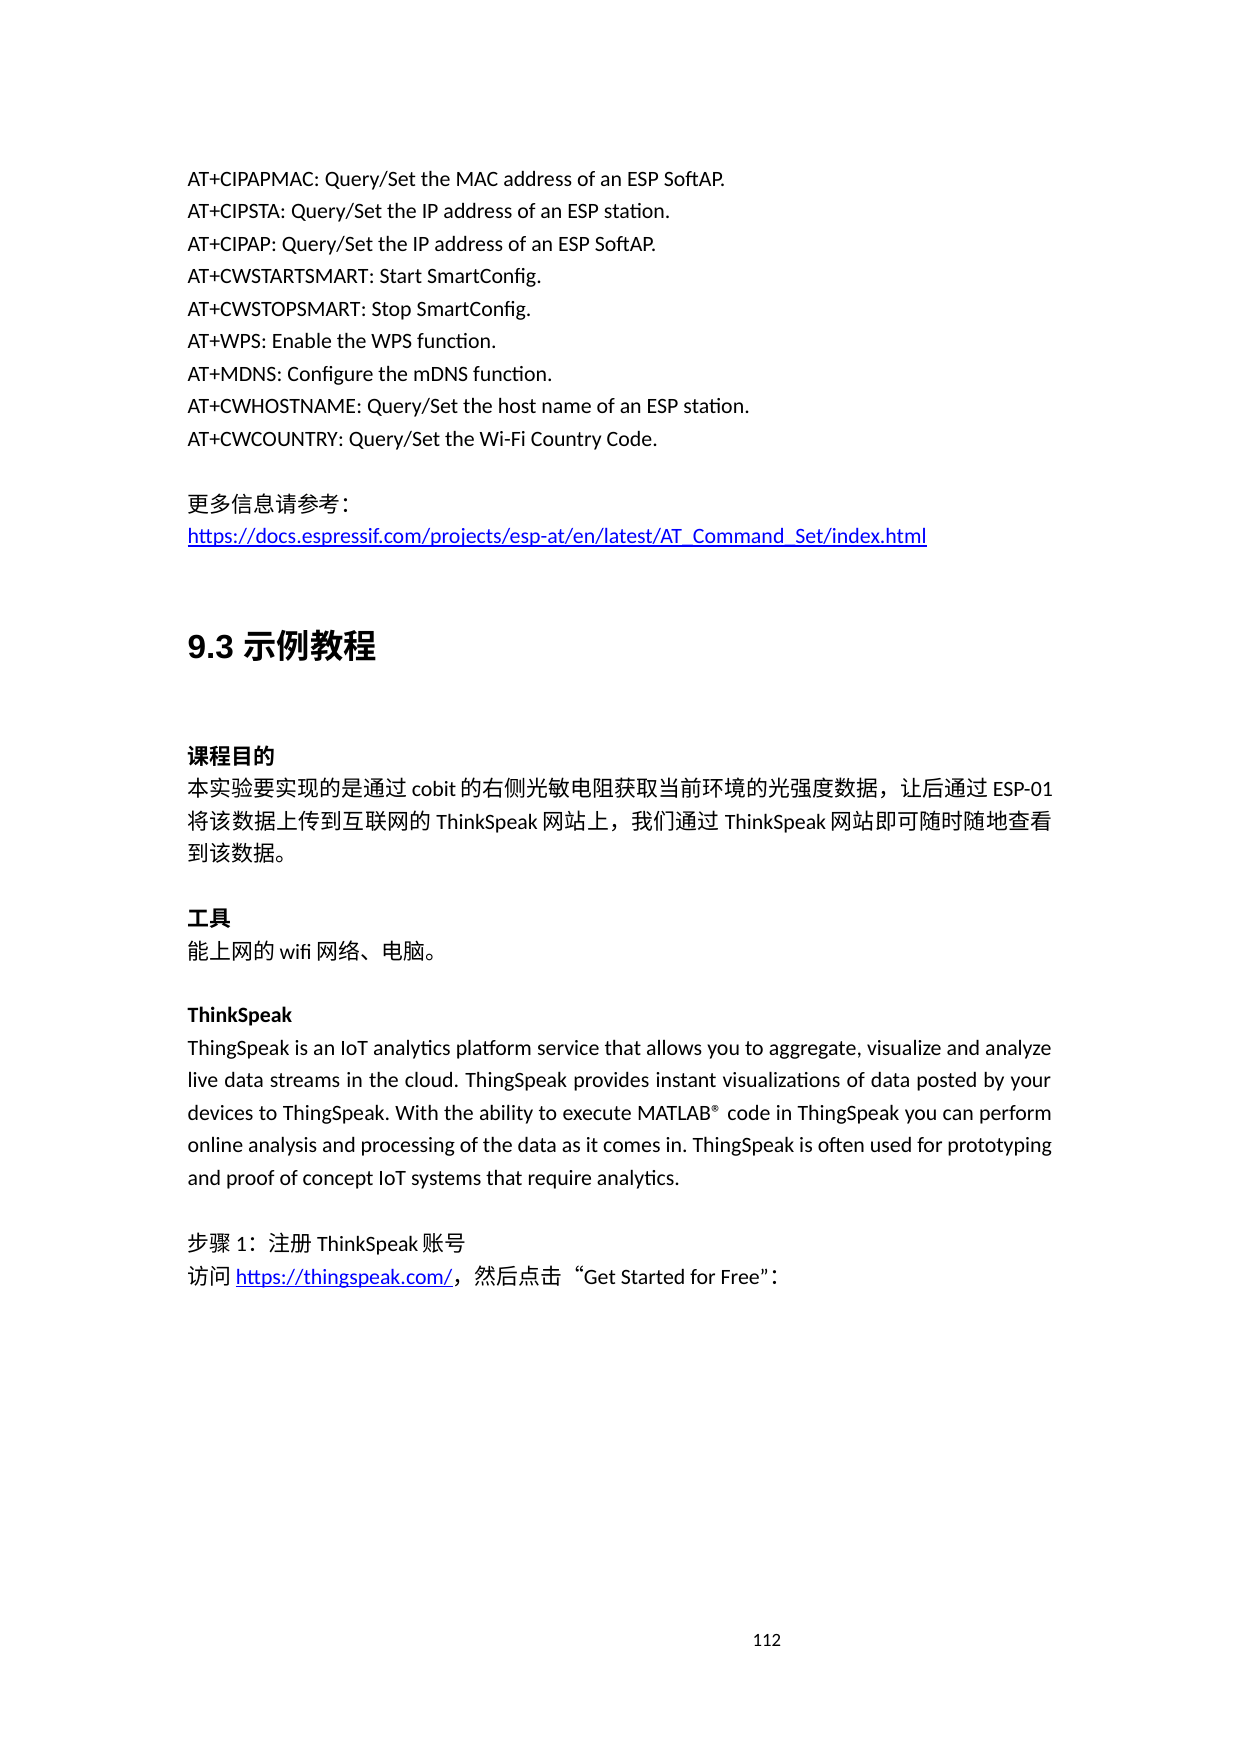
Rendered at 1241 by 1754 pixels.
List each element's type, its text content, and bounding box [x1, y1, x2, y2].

text 工具 [187, 901, 1053, 933]
text AT+MDNS: Configure the mDNS function. [187, 357, 1053, 389]
text AT+CIPAP: Query/Set the IP address of an ESP SoftAP. [187, 227, 1053, 259]
text 更多信息请参考： [187, 487, 1053, 519]
text AT+CWSTARTSMART: Start SmartConfig. [187, 259, 1053, 292]
text AT+CIPSTA: Query/Set the IP address of an ESP station. [187, 194, 1053, 227]
text AT+CWCOUNTRY: Query/Set the Wi-Fi Country Code. [187, 422, 1053, 454]
text ThinkSpeak [187, 998, 1053, 1031]
text AT+CWHOSTNAME: Query/Set the host name of an ESP station. [187, 389, 1053, 422]
text 能上网的wifi网络、电脑。 [187, 933, 1053, 966]
subtitle 9.3 示例教程 [187, 612, 1053, 677]
text https://docs.espressif.com/projects/esp-at/en/latest/AT_Command_Set/index.html [187, 519, 1053, 552]
text ThingSpeak is an IoT analytics platform service that allows you to aggregate, visualize and analyze live data streams in the cloud. ThingSpeak provides instant visualizations of data posted by your devices to ThingSpeak. With the ability to execute MATLAB® code in ThingSpeak you can perform online analysis and processing of the data as it comes in. ThingSpeak is often used for prototyping and proof of concept IoT systems that require analytics. [187, 1031, 1053, 1193]
text 访问https://thingspeak.com/，然后点击“Get Started for Free”： [187, 1258, 1053, 1291]
text 课程目的 [187, 738, 1053, 771]
text 本实验要实现的是通过cobit的右侧光敏电阻获取当前环境的光强度数据，让后通过ESP-01将该数据上传到互联网的ThinkSpeak网站上，我们通过ThinkSpeak网站即可随时随地查看到该数据。 [187, 771, 1053, 868]
text AT+WPS: Enable the WPS function. [187, 324, 1053, 357]
text 步骤1：注册ThinkSpeak账号 [187, 1226, 1053, 1258]
text AT+CWSTOPSMART: Stop SmartConfig. [187, 292, 1053, 324]
text AT+CIPAPMAC: Query/Set the MAC address of an ESP SoftAP. [187, 162, 1053, 194]
